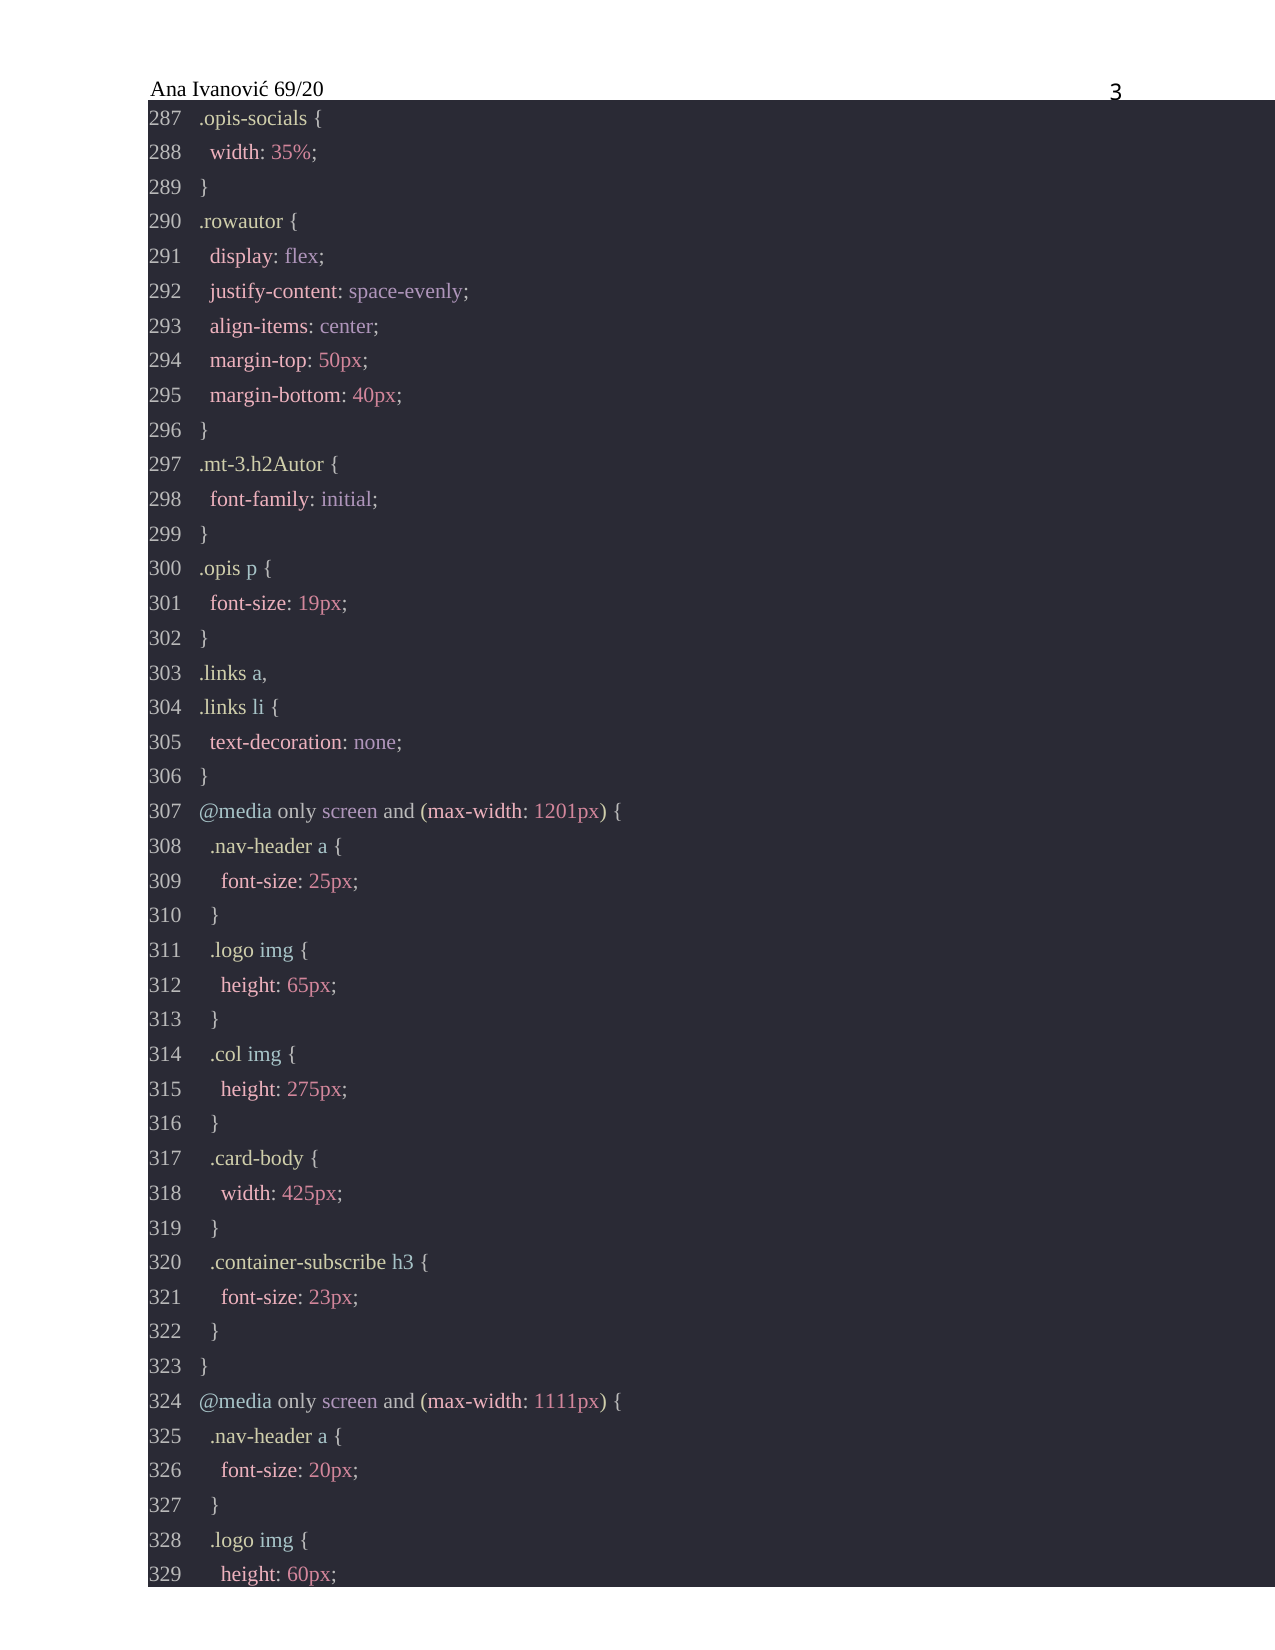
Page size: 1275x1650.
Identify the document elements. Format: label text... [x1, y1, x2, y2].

list .logo img { [148, 932, 1275, 962]
list } [148, 169, 1275, 199]
list align-items: center; [148, 308, 1275, 338]
list width: 35%; [148, 135, 1275, 164]
list @media only screen and (max-width: 1201px) { [148, 794, 1275, 823]
list } [148, 898, 1275, 927]
list height: 275px; [148, 1071, 1275, 1101]
list margin-top: 50px; [148, 343, 1275, 372]
list } [148, 620, 1275, 650]
list } [148, 1487, 1275, 1517]
list .mt-3.h2Autor { [148, 447, 1275, 477]
list width: 425px; [148, 1175, 1275, 1205]
list } [148, 1002, 1275, 1032]
list .rowautor { [148, 204, 1275, 234]
list font-size: 23px; [148, 1279, 1275, 1309]
list display: flex; [148, 239, 1275, 268]
list .opis p { [148, 551, 1275, 581]
list } [148, 1210, 1275, 1240]
list .opis-socials { [148, 100, 1275, 130]
list font-size: 20px; [148, 1453, 1275, 1482]
list margin-bottom: 40px; [148, 377, 1275, 407]
list } [148, 759, 1275, 789]
list .nav-header a { [148, 1418, 1275, 1448]
list } [148, 1314, 1275, 1344]
list .links a, [148, 655, 1275, 685]
list .links li { [148, 690, 1275, 719]
list height: 65px; [148, 967, 1275, 997]
list .nav-header a { [148, 828, 1275, 858]
list } [148, 516, 1275, 546]
list } [148, 1349, 1275, 1378]
list .logo img { [148, 1522, 1275, 1552]
list @media only screen and (max-width: 1111px) { [148, 1383, 1275, 1413]
list .col img { [148, 1037, 1275, 1066]
list } [148, 412, 1275, 442]
list font-size: 25px; [148, 863, 1275, 893]
list } [148, 1106, 1275, 1136]
list justify-content: space-evenly; [148, 273, 1275, 303]
list font-family: initial; [148, 482, 1275, 511]
list .container-subscribe h3 { [148, 1245, 1275, 1274]
list text-decoration: none; [148, 724, 1275, 754]
list .card-body { [148, 1141, 1275, 1170]
list height: 60px; [148, 1557, 1275, 1587]
list font-size: 19px; [148, 586, 1275, 615]
